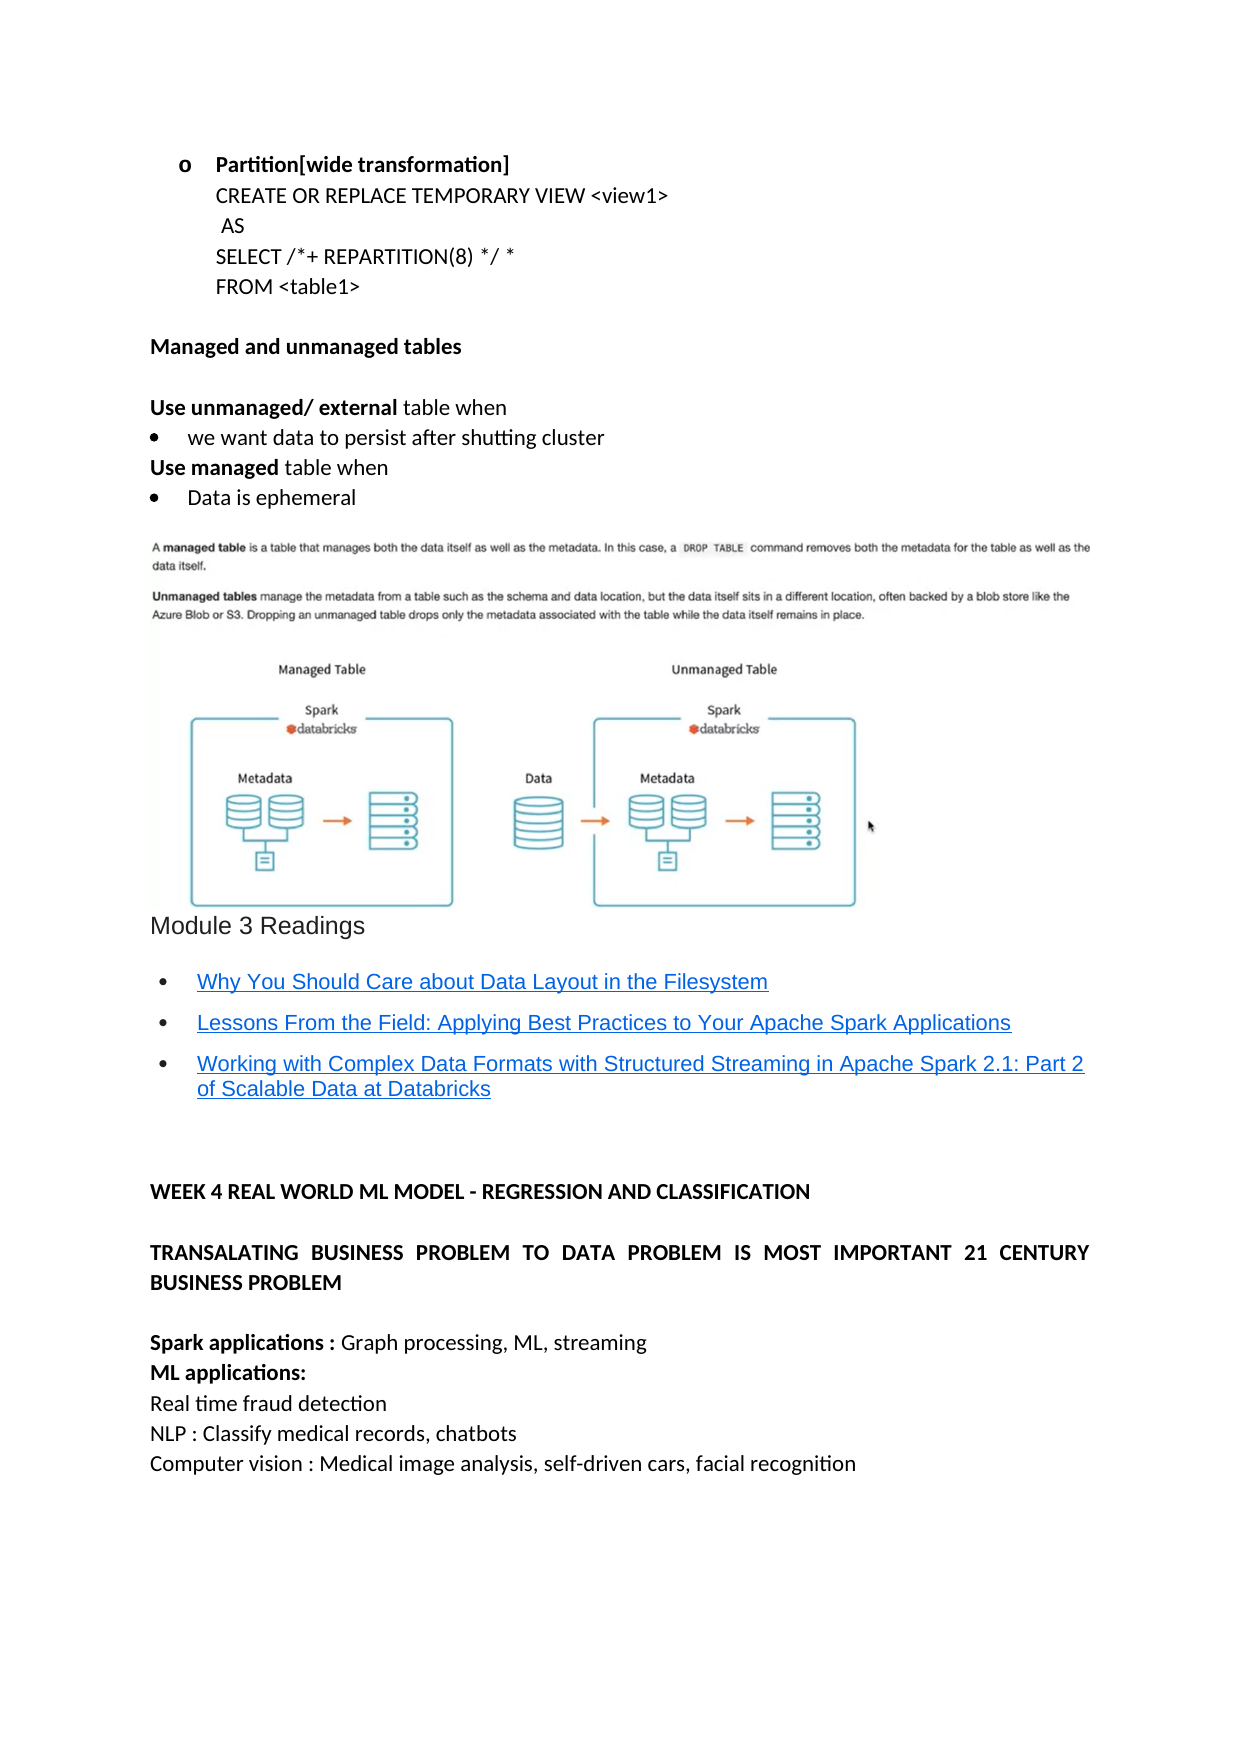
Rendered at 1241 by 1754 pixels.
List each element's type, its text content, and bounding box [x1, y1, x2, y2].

text TRANSALATING BUSINESS PROBLEM TO DATA PROBLEM IS MOST IMPORTANT 21 CENTURY BUSINESS PROBLEM [150, 1238, 1090, 1296]
text Real time fraud detection [150, 1389, 1090, 1417]
list Why You Should Care about Data Layout in the Filesystem [159, 969, 1090, 994]
list Partition[wide transformation] [178, 150, 1090, 179]
text SELECT /*+ REPARTITION(8) */ * [216, 242, 1090, 270]
list W​orking with Complex Data Formats with Structured Streaming in Apache Spark 2.1: Part 2 of Scalable Data at Databricks [159, 1051, 1090, 1101]
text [216, 181, 1090, 209]
text FROM <table1> [216, 272, 1090, 300]
text ML applications: [150, 1358, 1090, 1387]
text Spark applications : Graph processing, ML, streaming [150, 1328, 1090, 1356]
list we want data to persist after shutting cluster [150, 423, 1090, 451]
text Managed and unmanaged tables [150, 332, 1090, 361]
text NLP : Classify medical records, chatbots [150, 1419, 1090, 1447]
list Data is ephemeral [150, 483, 1090, 512]
text Computer vision : Medical image analysis, self-driven cars, facial recognition [150, 1449, 1090, 1477]
text Use unmanaged/ external table when [150, 393, 1090, 421]
picture [150, 542, 1091, 909]
text Use managed table when [150, 453, 1090, 481]
text AS [216, 212, 1090, 240]
list Lessons From the Field: Applying Best Practices to Your Apache Spark Applications [159, 1010, 1090, 1035]
subtitle M​odule 3 Readings [150, 909, 1090, 940]
text WEEK 4 REAL WORLD ML MODEL - REGRESSION AND CLASSIFICATION [150, 1177, 1090, 1205]
